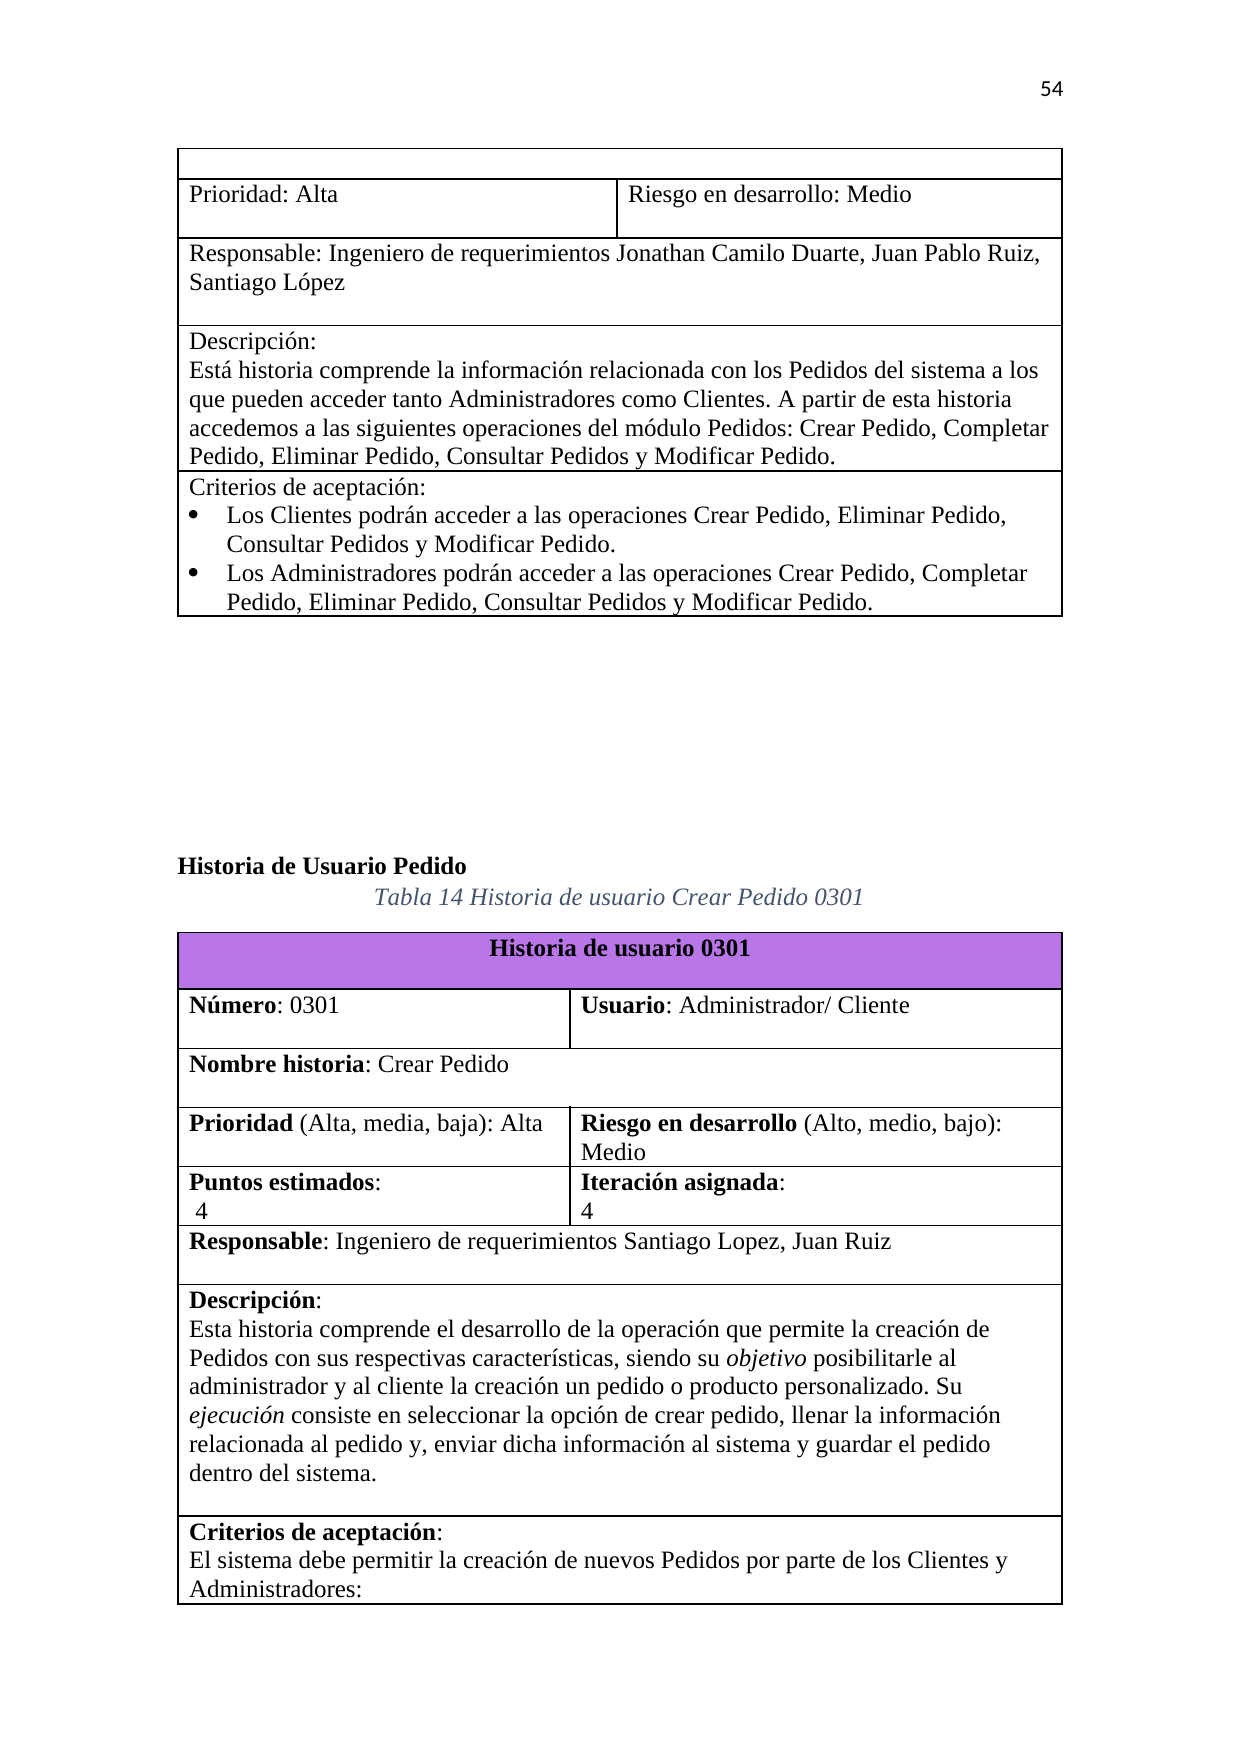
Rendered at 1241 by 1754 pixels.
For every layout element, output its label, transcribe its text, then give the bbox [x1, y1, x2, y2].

table_cell Nombre historia: Crear Pedido [179, 1049, 1061, 1106]
table_cell Puntos estimados: 4 [179, 1167, 569, 1224]
table_cell Prioridad: Alta [179, 180, 616, 237]
subtitle Historia de Usuario Pedido [177, 851, 1063, 880]
table_cell Riesgo en desarrollo (Alto, medio, bajo): Medio [571, 1108, 1061, 1166]
table_cell Riesgo en desarrollo: Medio [618, 180, 1061, 237]
table_cell Responsable: Ingeniero de requerimientos Santiago Lopez, Juan Ruiz [179, 1226, 1061, 1284]
table_cell Responsable: Ingeniero de requerimientos Jonathan Camilo Duarte, Juan Pablo Ruiz, Santiago López [179, 239, 1061, 325]
table_cell Descripción: Esta historia comprende el desarrollo de la operación que permite la creación de Pedidos con sus respectivas características, siendo su objetivo posibilitarle al administrador y al cliente la creación un pedido o producto personalizado. Su ejecución consiste en seleccionar la opción de crear pedido, llenar la información relacionada al pedido y, enviar dicha información al sistema y guardar el pedido dentro del sistema. [179, 1285, 1061, 1515]
table_cell Criterios de aceptación: Los Clientes podrán acceder a las operaciones Crear Pedido, Eliminar Pedido, Consultar Pedidos y Modificar Pedido. Los Administradores podrán acceder a las operaciones Crear Pedido, Completar Pedido, Eliminar Pedido, Consultar Pedidos y Modificar Pedido. [179, 472, 1061, 615]
table_cell Descripción: Está historia comprende la información relacionada con los Pedidos del sistema a los que pueden acceder tanto Administradores como Clientes. A partir de esta historia accedemos a las siguientes operaciones del módulo Pedidos: Crear Pedido, Completar Pedido, Eliminar Pedido, Consultar Pedidos y Modificar Pedido. [179, 326, 1061, 470]
table_header Historia de usuario 0301 [179, 933, 1061, 988]
table_cell Usuario: Administrador/ Cliente [571, 990, 1061, 1047]
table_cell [179, 1517, 1061, 1603]
table_cell Número: 0301 [179, 990, 569, 1047]
table_cell Iteración asignada: 4 [571, 1167, 1061, 1224]
table_cell Prioridad (Alta, media, baja): Alta [179, 1108, 569, 1166]
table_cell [179, 149, 1061, 178]
text Tabla 14 Historia de usuario Crear Pedido 0301 [177, 882, 1063, 911]
